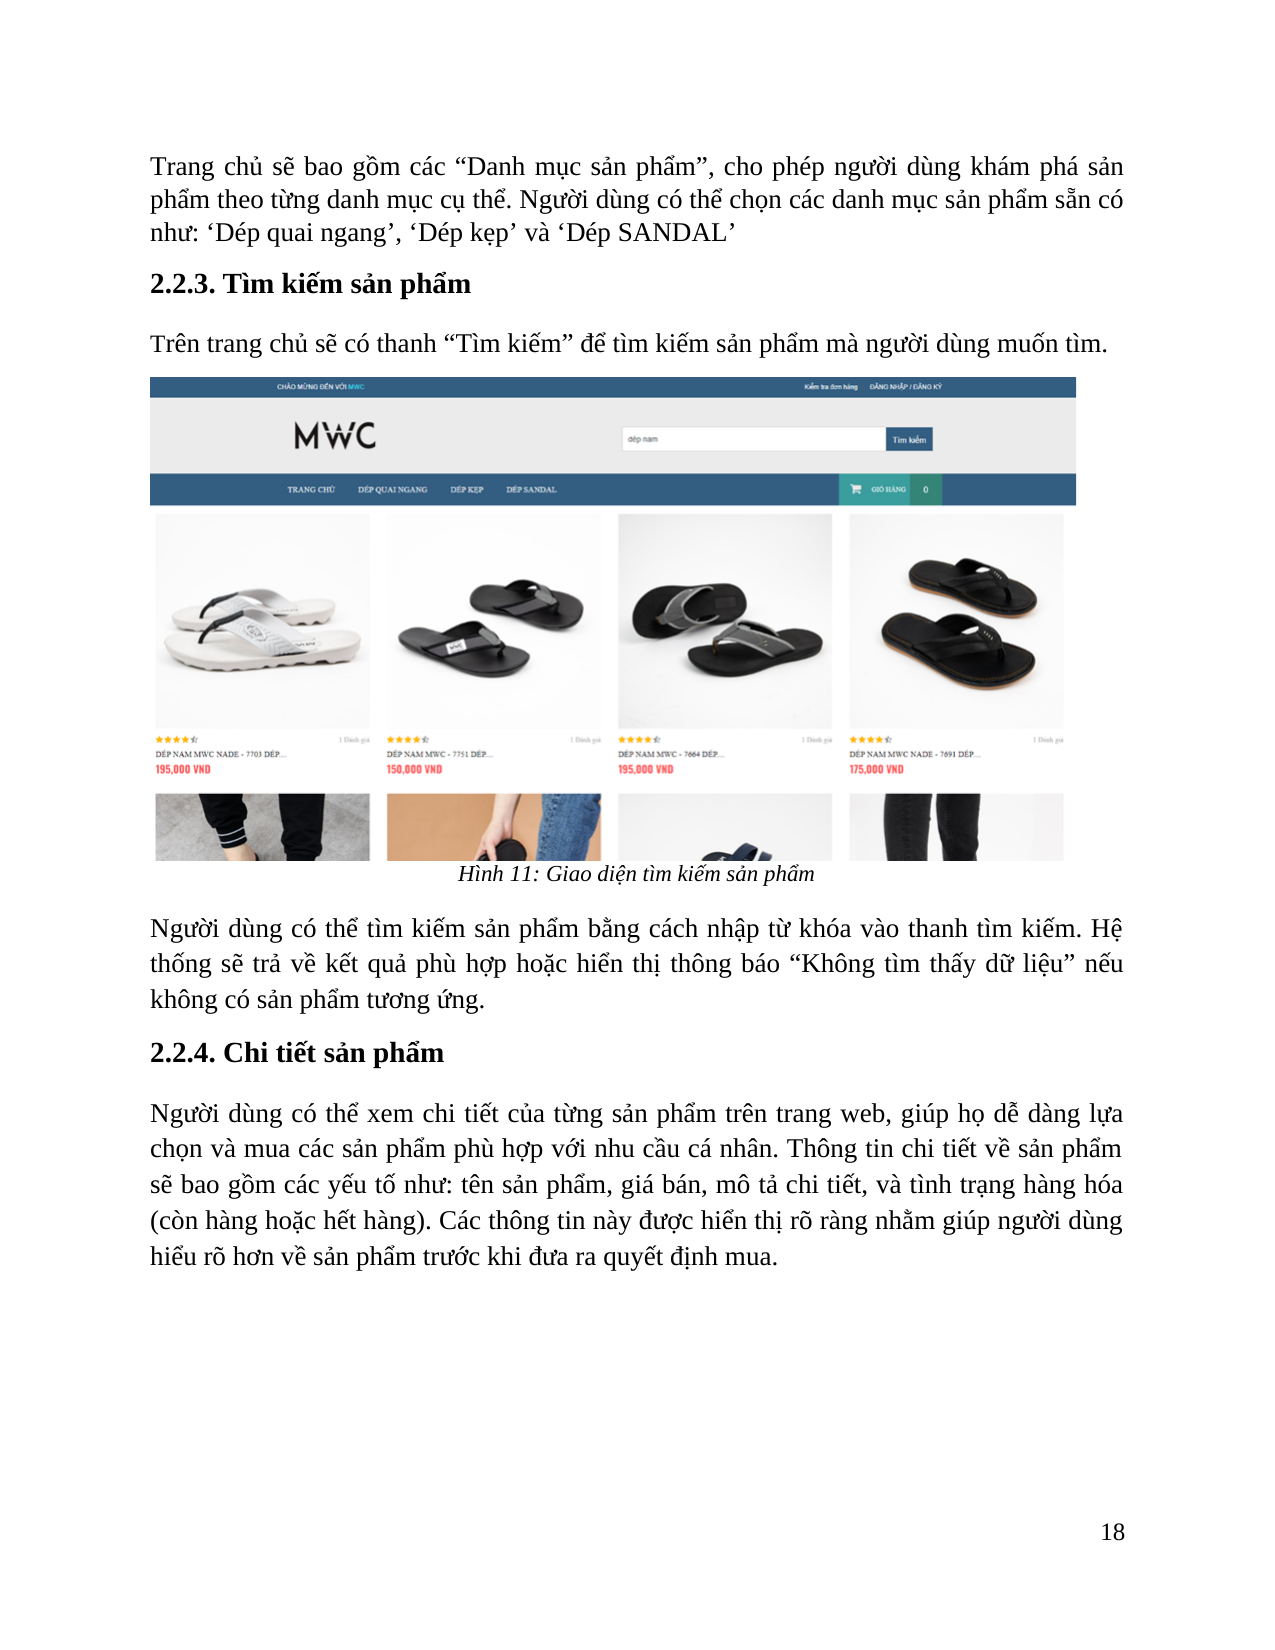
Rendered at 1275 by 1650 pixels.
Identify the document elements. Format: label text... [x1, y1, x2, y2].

picture [150, 377, 1077, 861]
subtitle 2.2.4. Chi tiết sản phẩm [150, 1036, 1125, 1069]
text Trang chủ sẽ bao gồm các “Danh mục sản phẩm”, cho phép người dùng khám phá sản phẩm theo từng danh mục cụ thể. Người dùng có thể chọn các danh mục sản phẩm sẵn có như: ‘Dép quai ngang’, ‘Dép kẹp’ và ‘Dép SANDAL’ [150, 150, 1125, 248]
text Người dùng có thể xem chi tiết của từng sản phẩm trên trang web, giúp họ dễ dàng lựa chọn và mua các sản phẩm phù hợp với nhu cầu cá nhân. Thông tin chi tiết về sản phẩm sẽ bao gồm các yếu tố như: tên sản phẩm, giá bán, mô tả chi tiết, và tình trạng hàng hóa (còn hàng hoặc hết hàng). Các thông tin này được hiển thị rõ ràng nhằm giúp người dùng hiểu rõ hơn về sản phẩm trước khi đưa ra quyết định mua. [150, 1097, 1125, 1271]
subtitle 2.2.3. Tìm kiếm sản phẩm [150, 266, 1125, 300]
text Hình 11: Giao diện tìm kiếm sản phẩm [150, 860, 1125, 887]
text Trên trang chủ sẽ có thanh “Tìm kiếm” để tìm kiếm sản phẩm mà người dùng muốn tìm. [150, 327, 1125, 359]
text Người dùng có thể tìm kiếm sản phẩm bằng cách nhập từ khóa vào thanh tìm kiếm. Hệ thống sẽ trả về kết quả phù hợp hoặc hiển thị thông báo “Không tìm thấy dữ liệu” nếu không có sản phẩm tương ứng. [150, 912, 1125, 1014]
